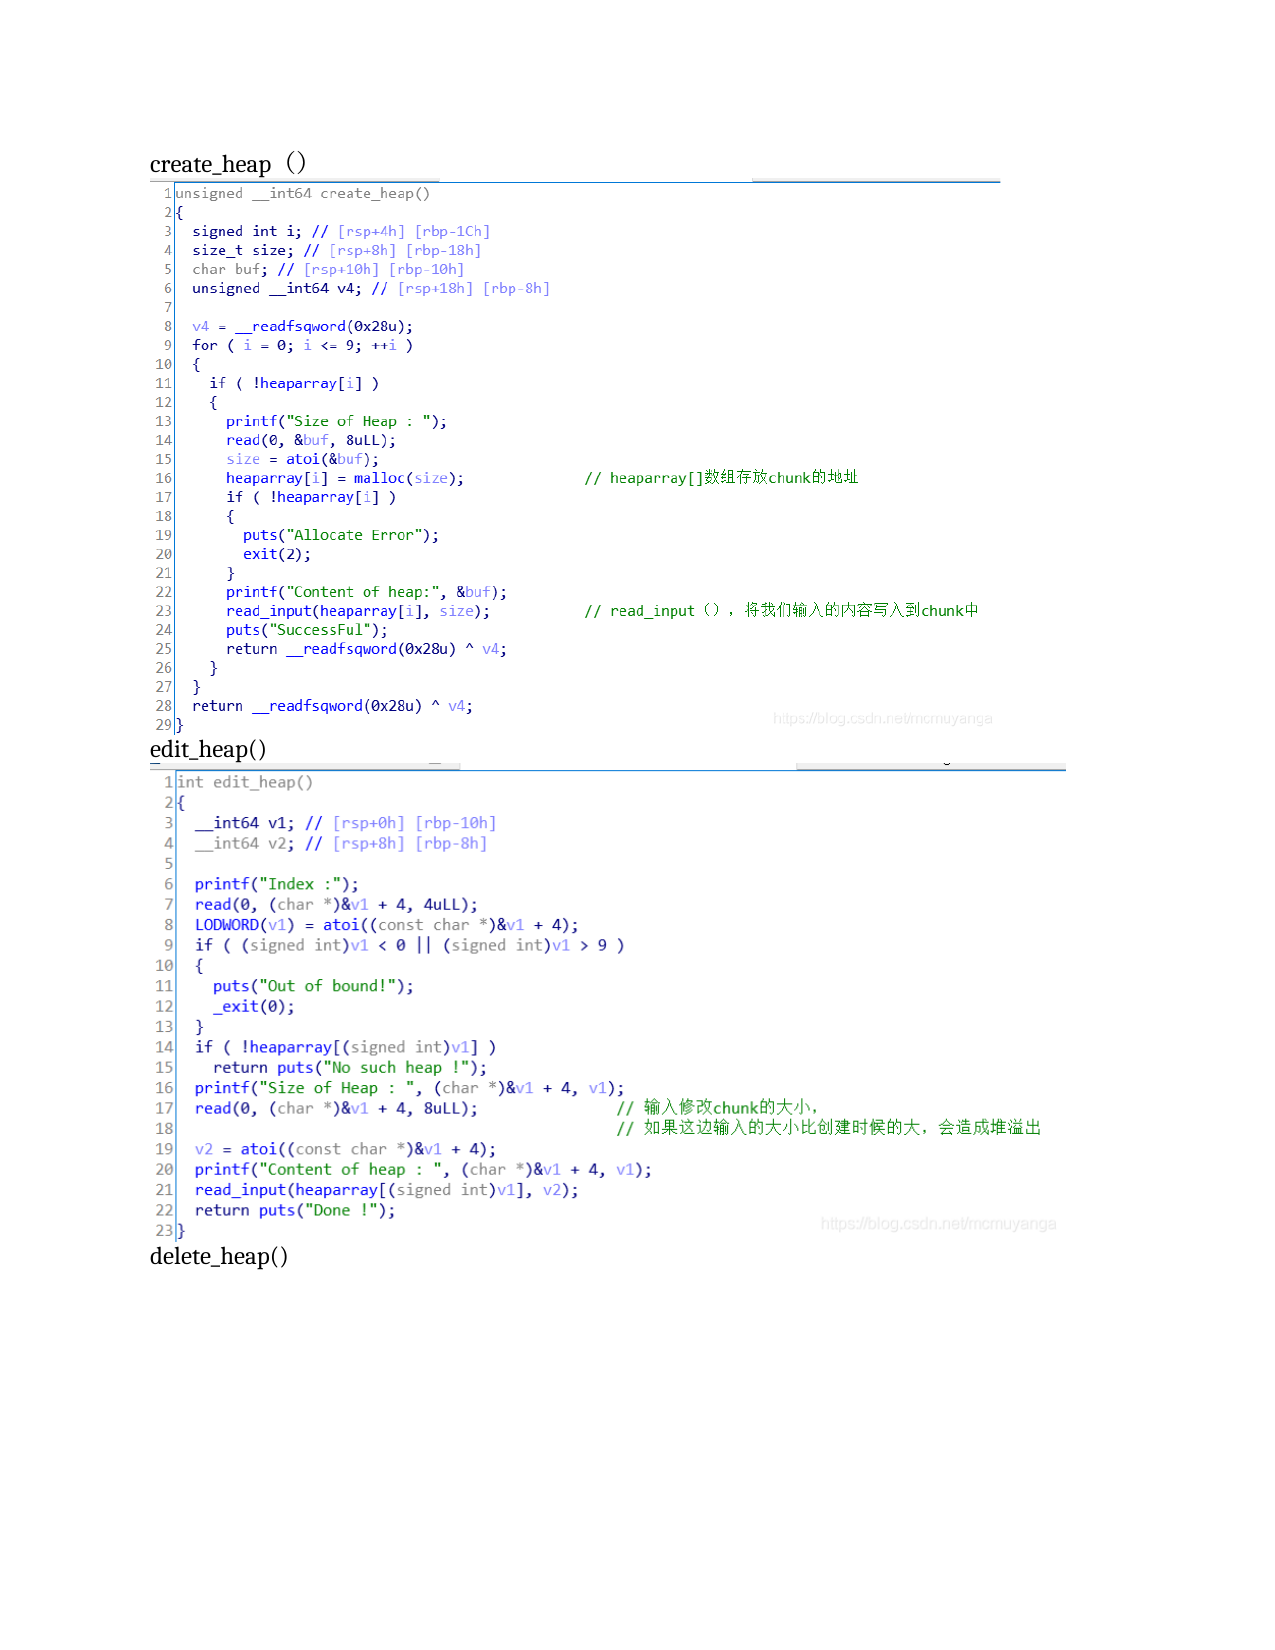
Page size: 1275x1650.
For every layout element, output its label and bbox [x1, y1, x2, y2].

picture [150, 178, 1001, 735]
text [150, 150, 1125, 1271]
picture [150, 763, 1066, 1242]
